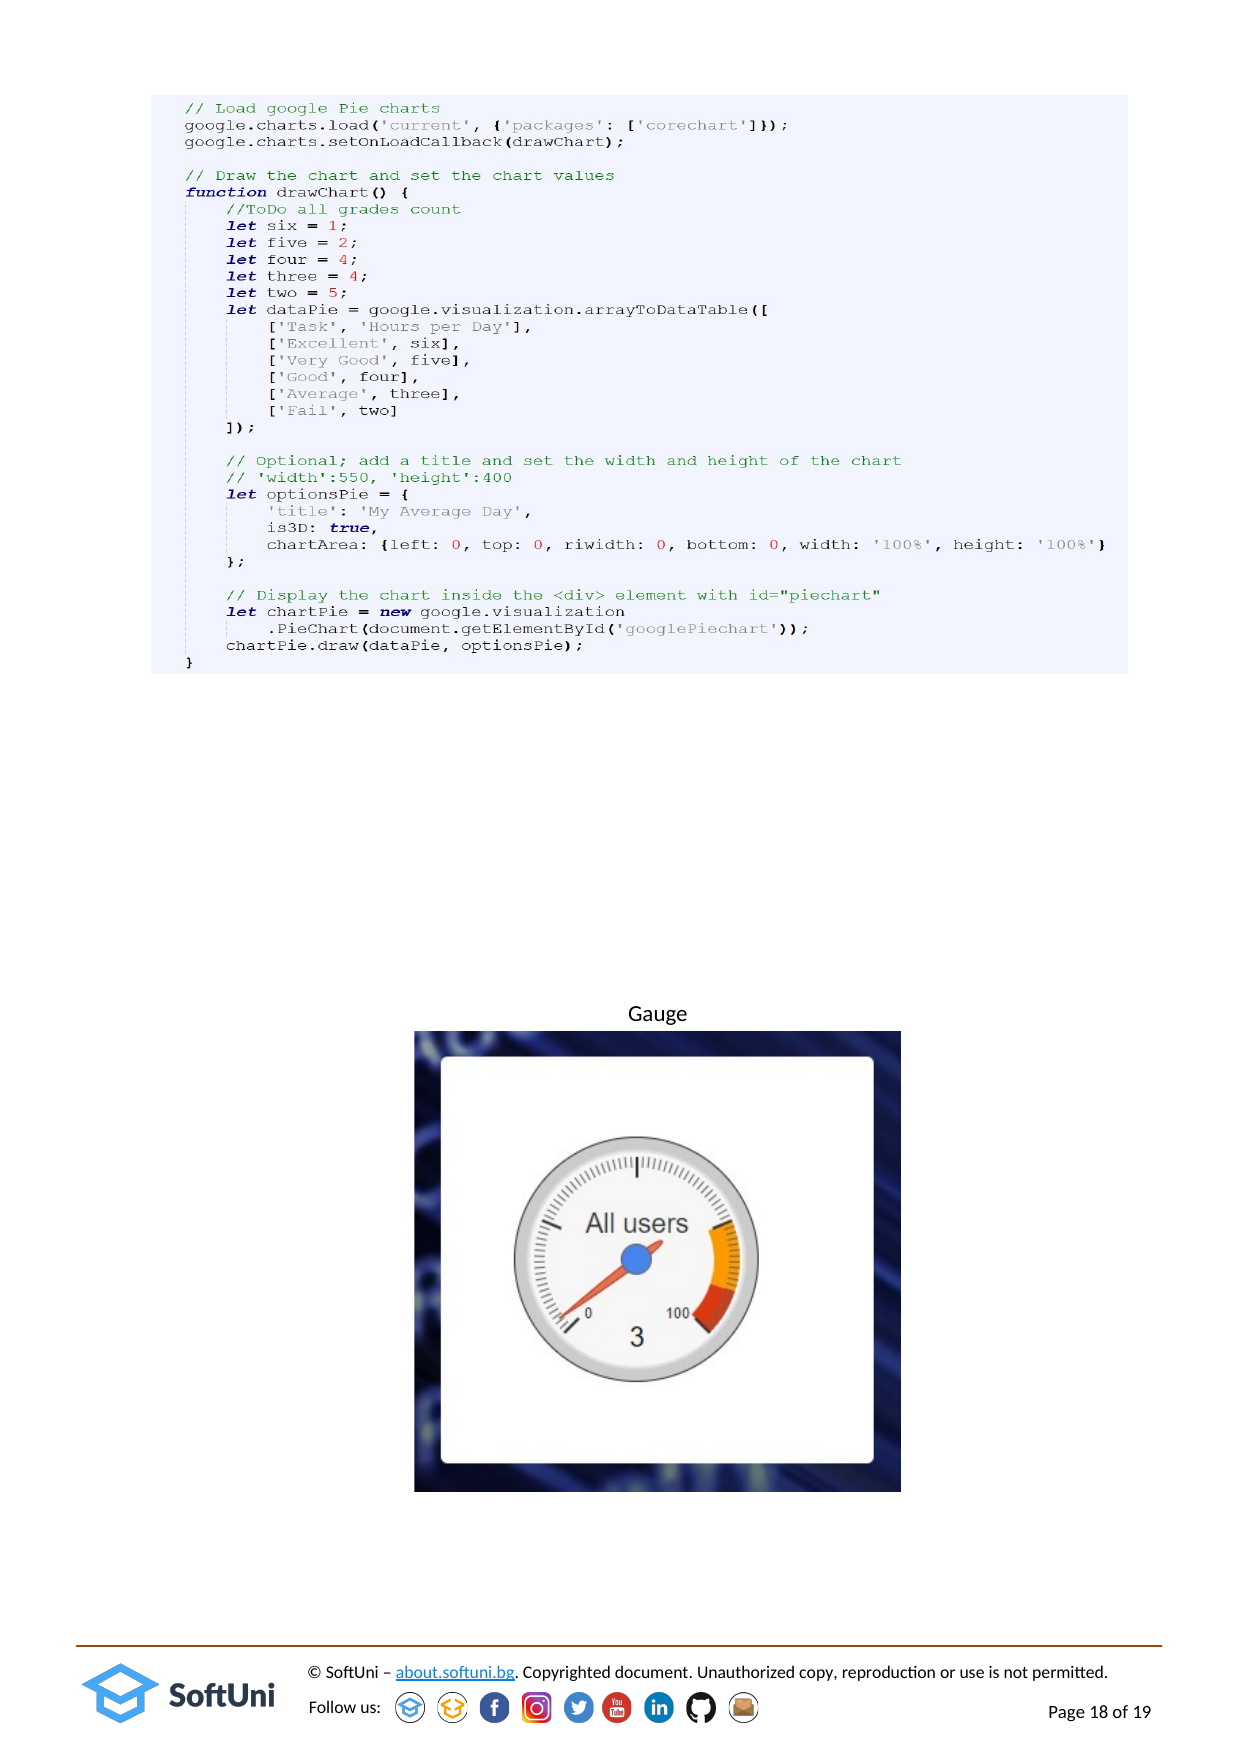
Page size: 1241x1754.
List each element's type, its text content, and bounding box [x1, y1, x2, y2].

picture [644, 1692, 653, 1701]
picture [75, 1658, 281, 1729]
picture [564, 1692, 594, 1723]
picture [658, 1705, 667, 1714]
picture [151, 95, 1128, 674]
picture [644, 1714, 653, 1723]
picture [602, 1692, 632, 1723]
picture [686, 1692, 716, 1723]
picture [437, 1692, 468, 1723]
list Gauge [152, 999, 1163, 1027]
picture [728, 1692, 759, 1723]
picture [665, 1692, 674, 1701]
picture [414, 1031, 901, 1492]
picture [665, 1714, 674, 1723]
picture [522, 1692, 552, 1723]
picture [395, 1692, 425, 1723]
picture [479, 1692, 510, 1723]
